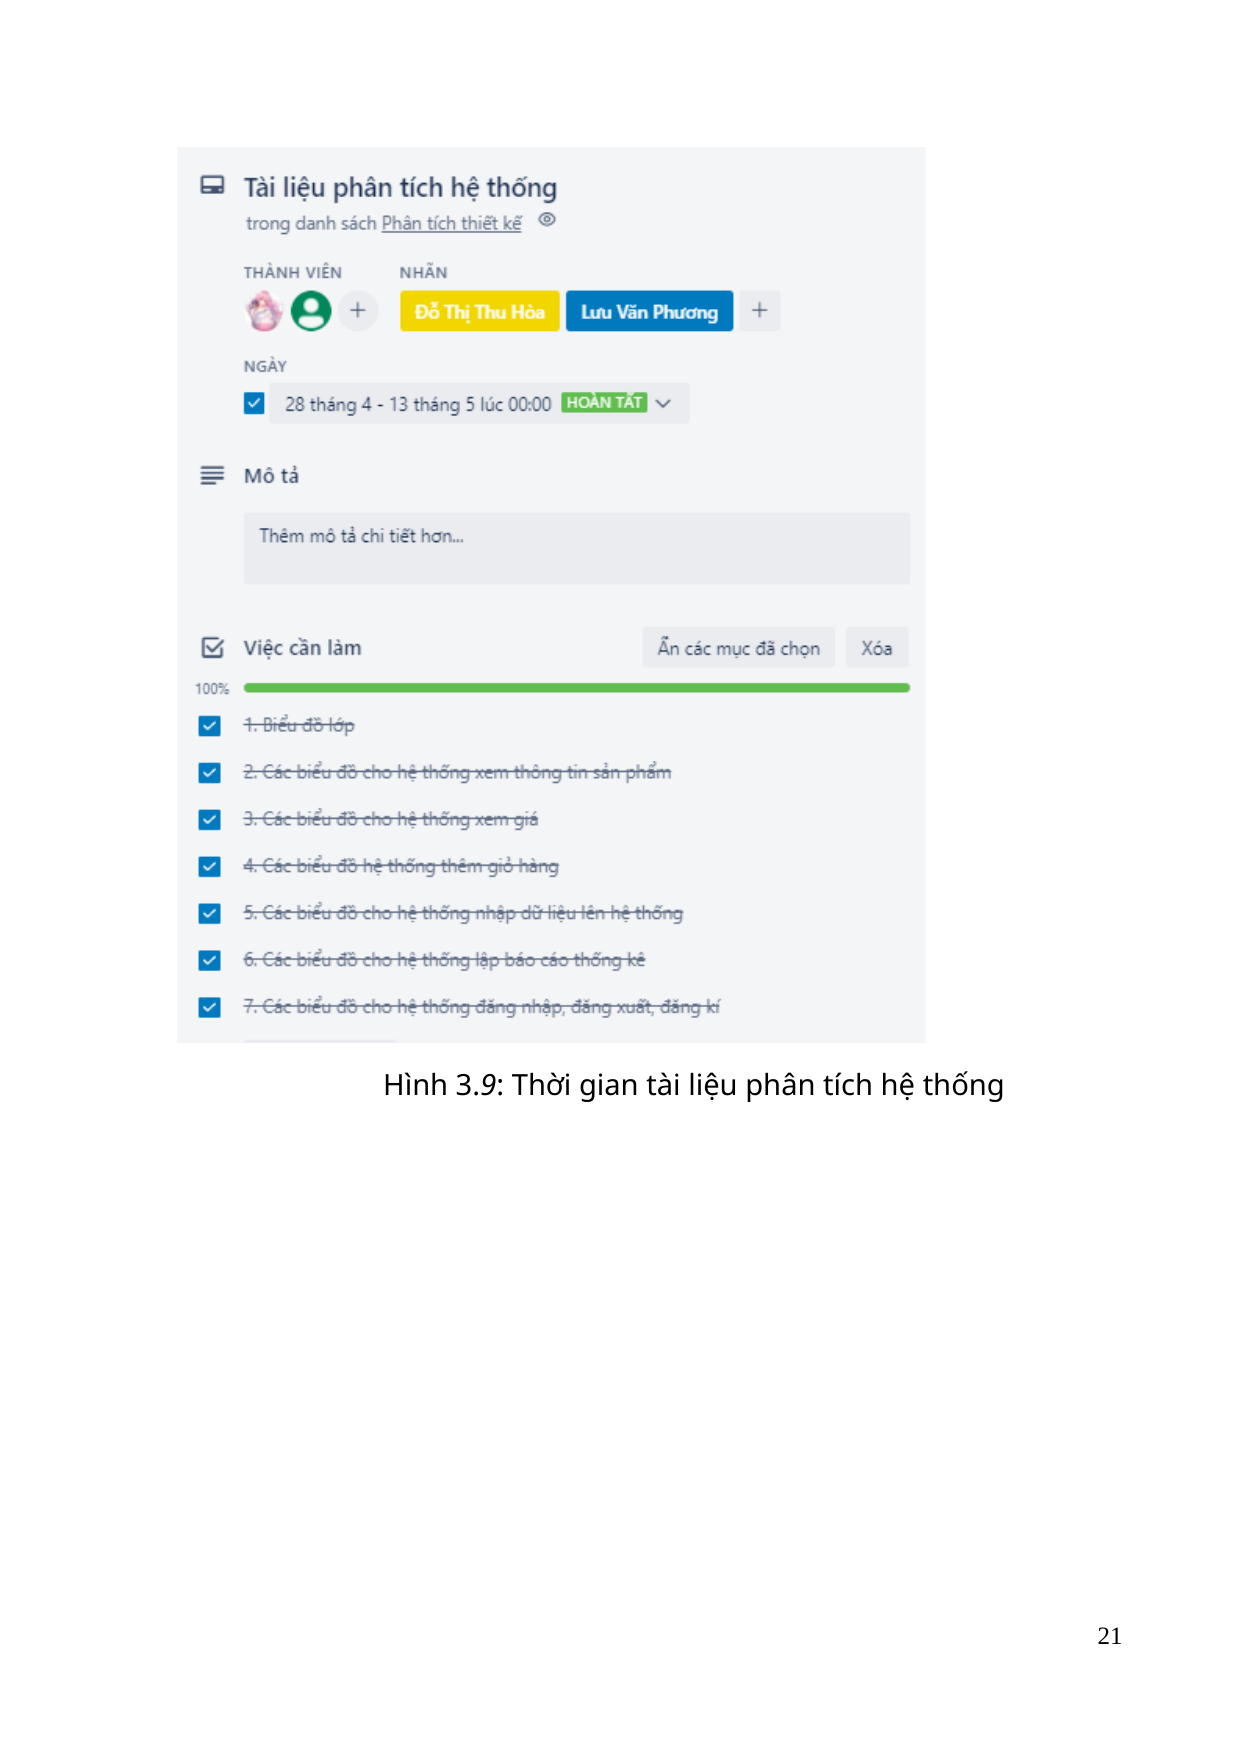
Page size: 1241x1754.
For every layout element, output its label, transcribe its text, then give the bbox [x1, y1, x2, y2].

picture [177, 147, 926, 1043]
